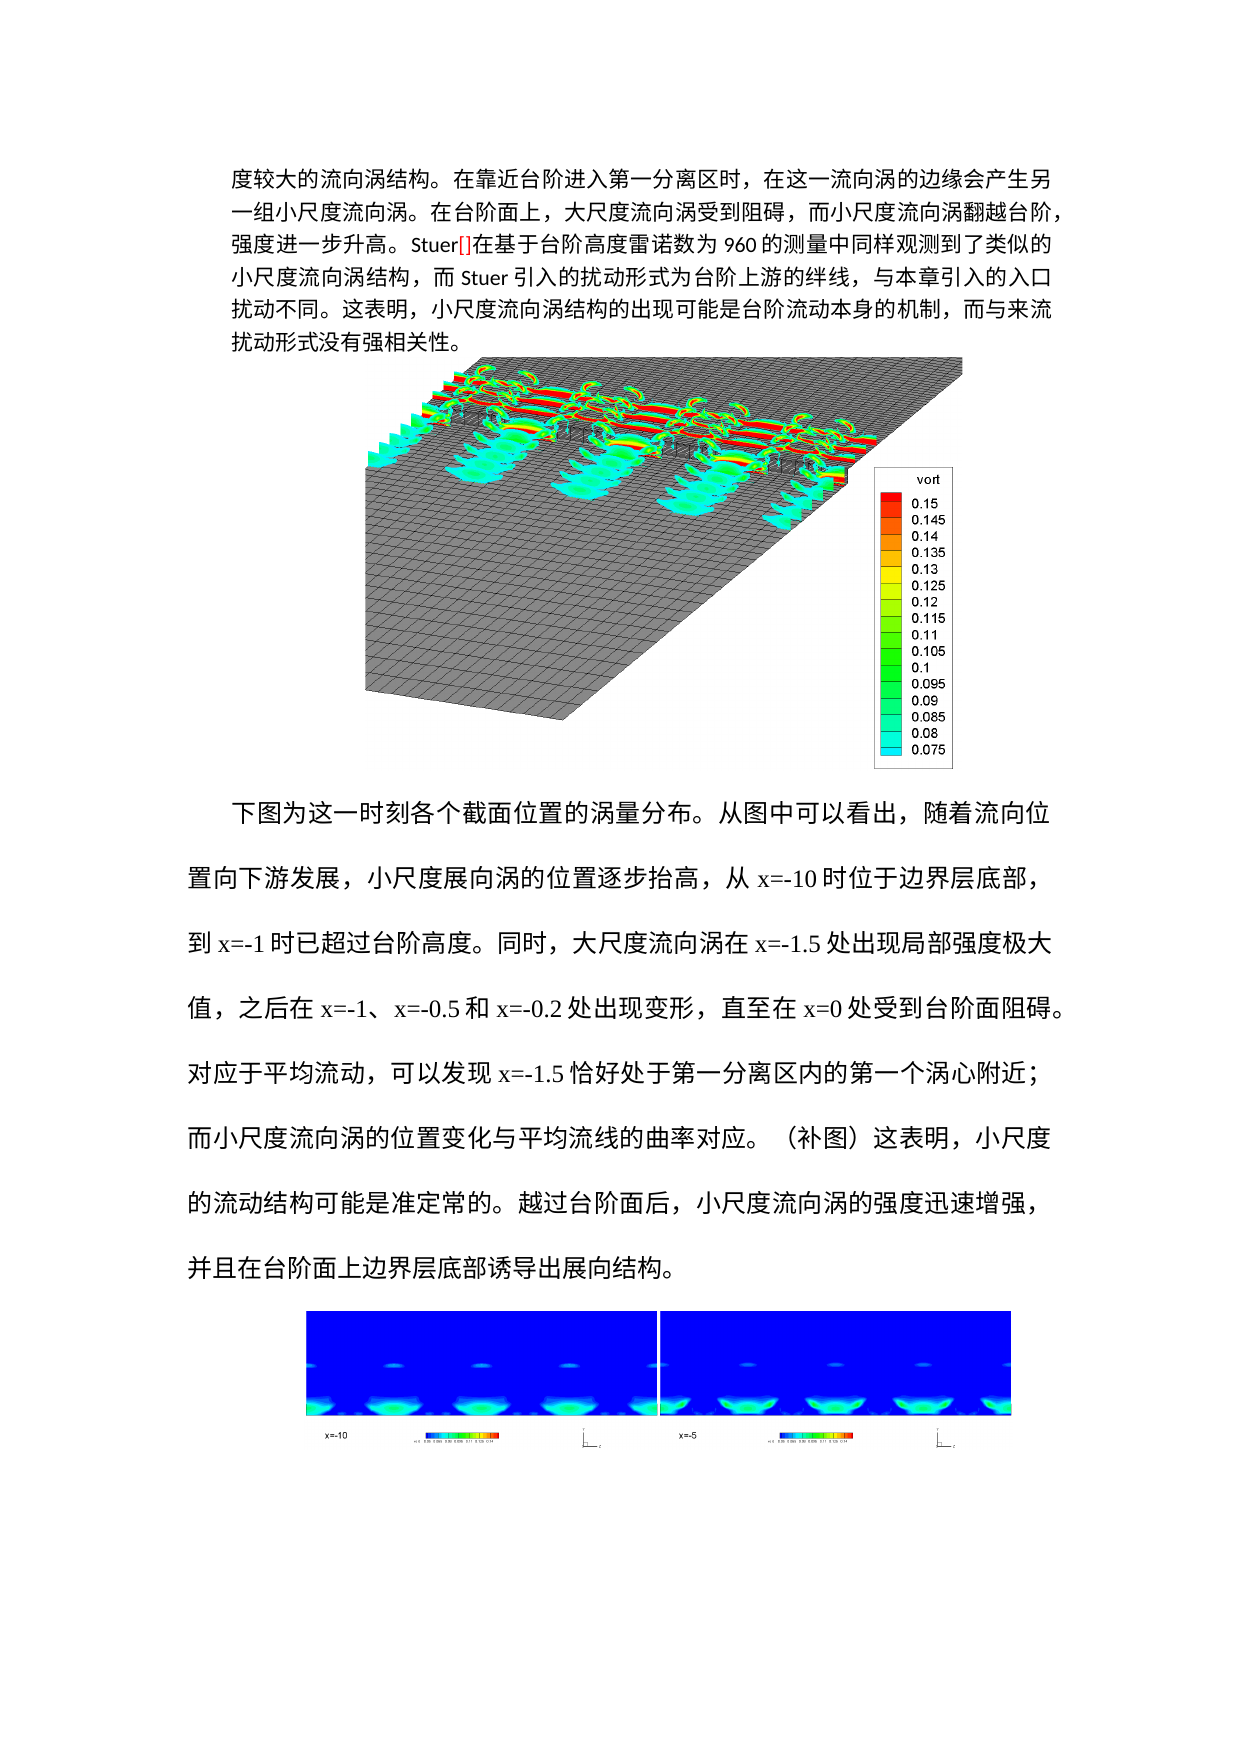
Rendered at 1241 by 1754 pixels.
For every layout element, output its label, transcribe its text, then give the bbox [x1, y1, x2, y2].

picture [365, 357, 963, 771]
text 下图为这一时刻各个截面位置的涡量分布。从图中可以看出，随着流向位置向下游发展，小尺度展向涡的位置逐步抬高，从x=-10时位于边界层底部，到x=-1时已超过台阶高度。同时，大尺度流向涡在x=-1.5处出现局部强度极大值，之后在x=-1、x=-0.5和x=-0.2处出现变形，直至在x=0处受到台阶面阻碍。对应于平均流动，可以发现x=-1.5恰好处于第一分离区内的第一个涡心附近；而小尺度流向涡的位置变化与平均流线的曲率对应。（补图）这表明，小尺度的流动结构可能是准定常的。越过台阶面后，小尺度流向涡的强度迅速增强，并且在台阶面上边界层底部诱导出展向结构。 [187, 779, 1053, 1299]
picture [304, 1311, 1013, 1450]
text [231, 162, 1053, 357]
